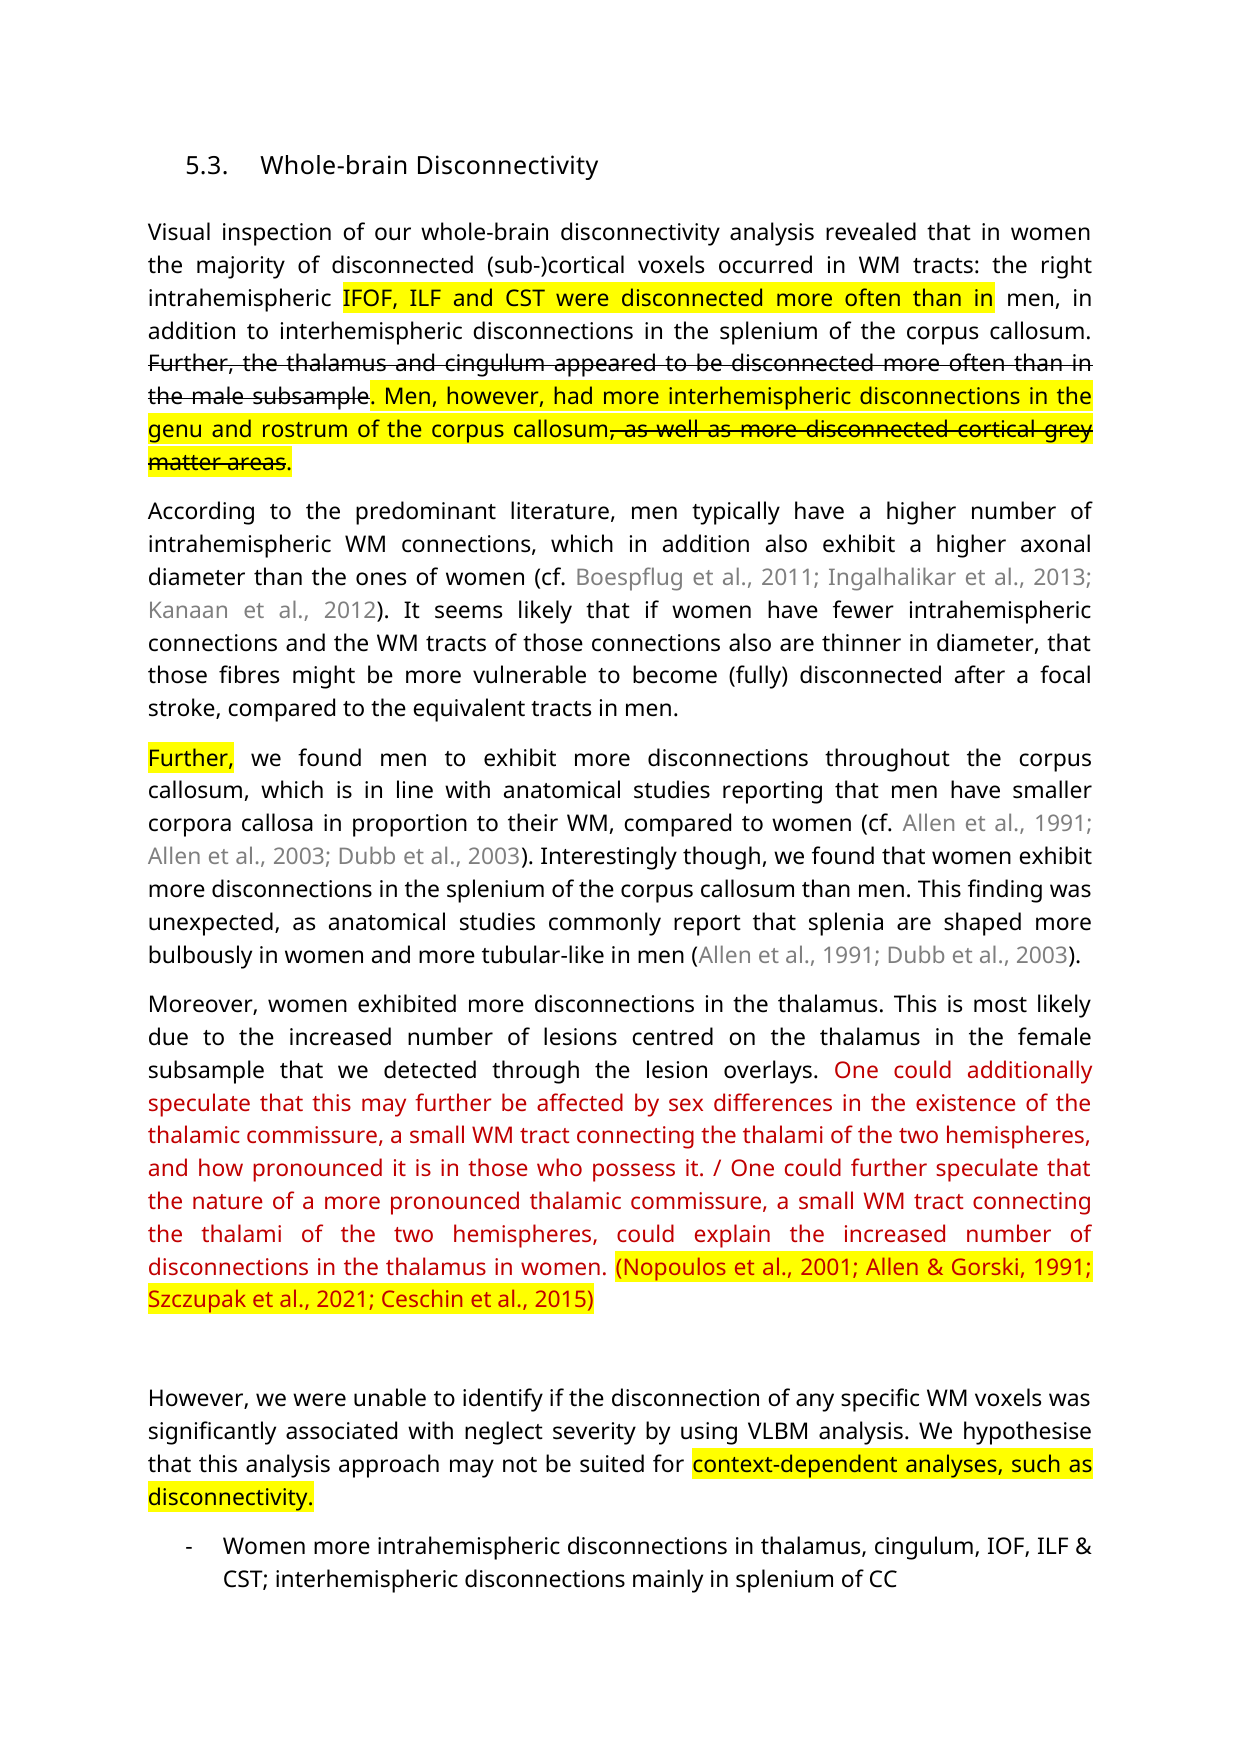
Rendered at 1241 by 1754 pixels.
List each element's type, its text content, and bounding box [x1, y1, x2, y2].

text According to the predominant literature, men typically have a higher number of intrahemispheric WM connections, which in addition also exhibit a higher axonal diameter than the ones of women (cf. Boespflug et al., 2011; Ingalhalikar et al., 2013; Kanaan et al., 2012). It seems likely that if women have fewer intrahemispheric connections and the WM tracts of those connections also are thinner in diameter, that those fibres might be more vulnerable to become (fully) disconnected after a focal stroke, compared to the equivalent tracts in men. [148, 495, 1093, 723]
subtitle Whole-brain Disconnectivity [185, 148, 1093, 182]
list Women more intrahemispheric disconnections in thalamus, cingulum, IOF, ILF & CST; interhemispheric disconnections mainly in splenium of CC [185, 1530, 1093, 1594]
text Moreover, women exhibited more disconnections in the thalamus. This is most likely due to the increased number of lesions centred on the thalamus in the female subsample that we detected through the lesion overlays. One could additionally speculate that this may further be affected by sex differences in the existence of the thalamic commissure, a small WM tract connecting the thalami of the two hemispheres, and how pronounced it is in those who possess it. / One could further speculate that the nature of a more pronounced thalamic commissure, a small WM tract connecting the thalami of the two hemispheres, could explain the increased number of disconnections in the thalamus in women. (Nopoulos et al., 2001; Allen & Gorski, 1991; Szczupak et al., 2021; Ceschin et al., 2015) [148, 988, 1093, 1314]
text However, we were unable to identify if the disconnection of any specific WM voxels was significantly associated with neglect severity by using VLBM analysis. We hypothesise that this analysis approach may not be suited for context-dependent analyses, such as disconnectivity. [148, 1382, 1093, 1512]
text Further, we found men to exhibit more disconnections throughout the corpus callosum, which is in line with anatomical studies reporting that men have smaller corpora callosa in proportion to their WM, compared to women (cf. Allen et al., 1991; Allen et al., 2003; Dubb et al., 2003). Interestingly though, we found that women exhibit more disconnections in the splenium of the corpus callosum than men. This finding was unexpected, as anatomical studies commonly report that splenia are shaped more bulbously in women and more tubular-like in men (Allen et al., 1991; Dubb et al., 2003). [148, 742, 1093, 970]
text Visual inspection of our whole-brain disconnectivity analysis revealed that in women the majority of disconnected (sub-)cortical voxels occurred in WM tracts: the right intrahemispheric IFOF, ILF and CST were disconnected more often than in men, in addition to interhemispheric disconnections in the splenium of the corpus callosum. Further, the thalamus and cingulum appeared to be disconnected more often than in the male subsample. Men, however, had more interhemispheric disconnections in the genu and rostrum of the corpus callosum, as well as more disconnected cortical grey matter areas. [148, 183, 1093, 365]
